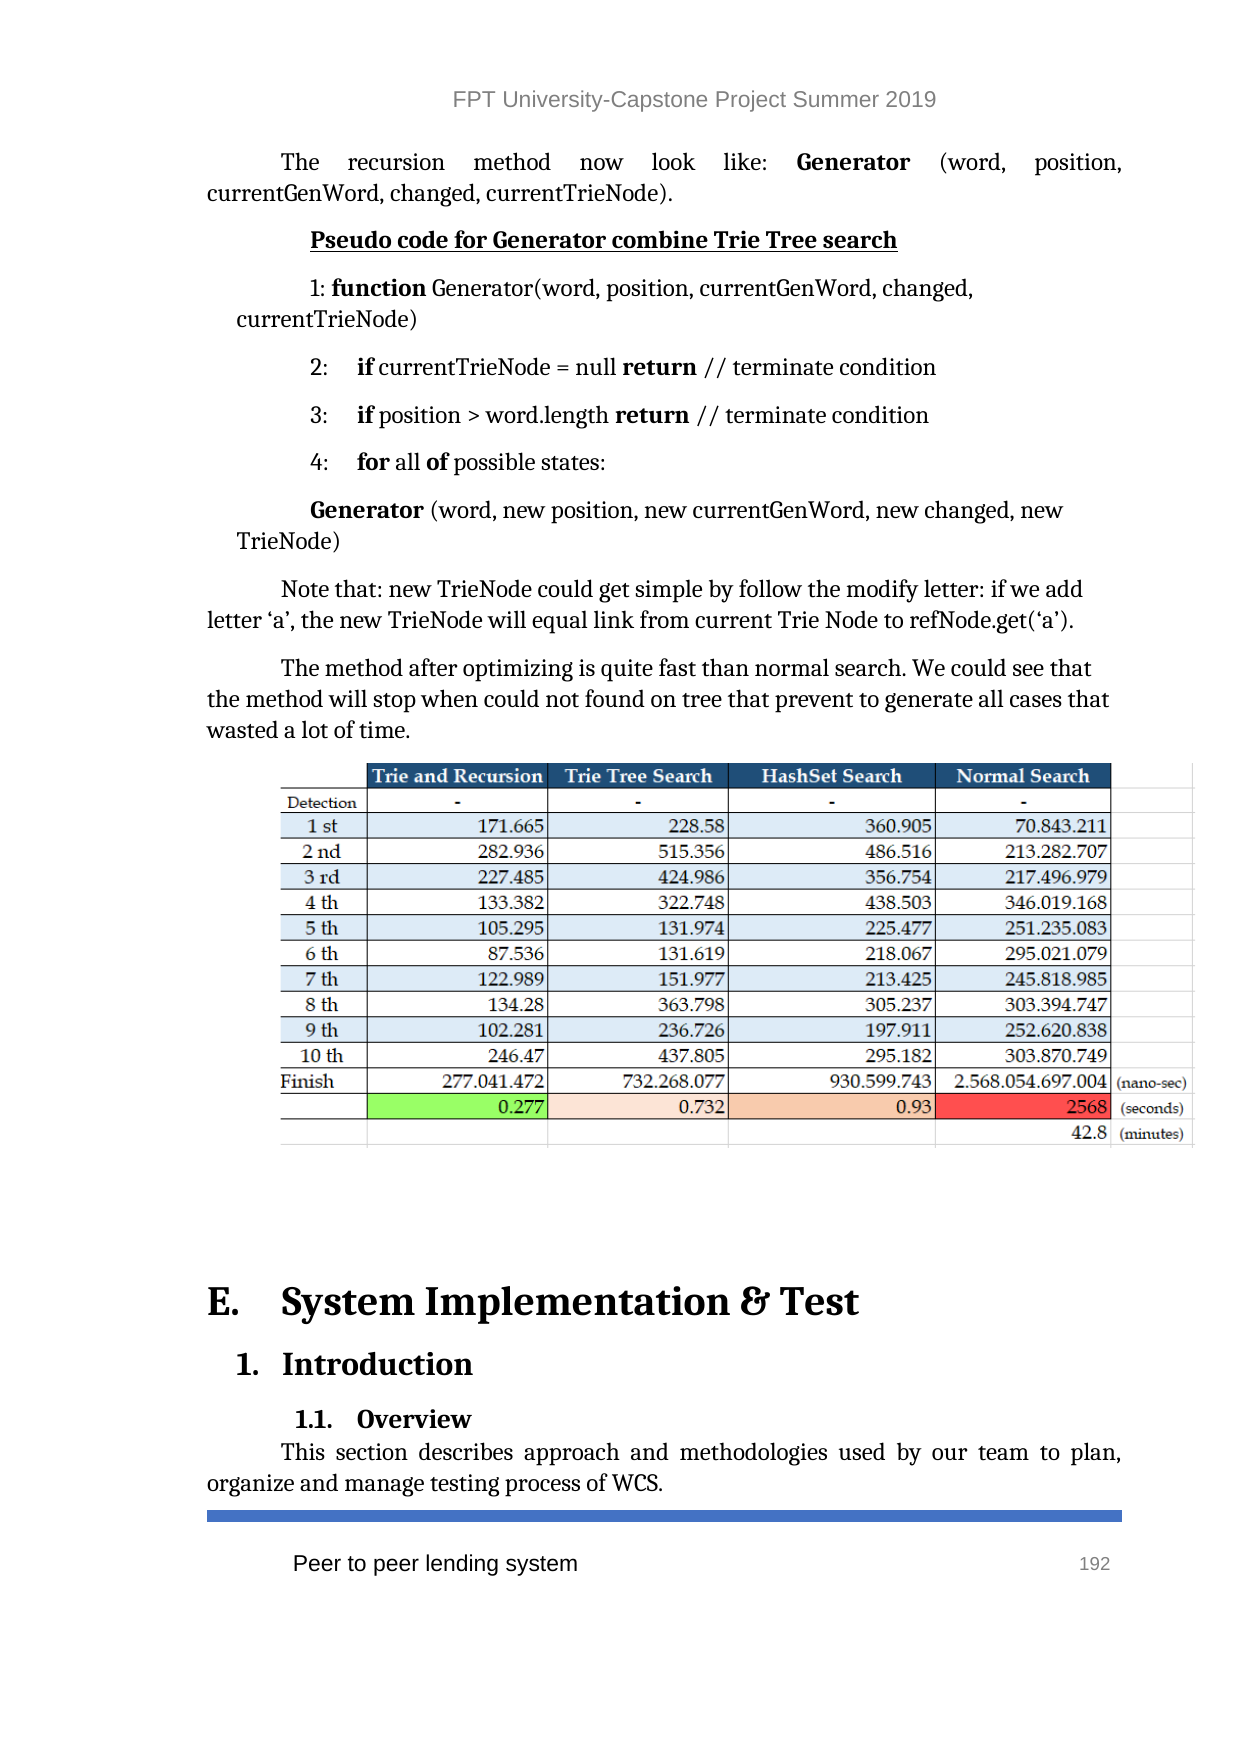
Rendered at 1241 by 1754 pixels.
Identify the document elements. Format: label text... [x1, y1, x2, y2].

list This section describes approach and methodologies used by our team to plan, organize and manage testing process of WCS. [207, 1437, 1122, 1497]
text The recursion method now look like: Generator (word, position, currentGenWord, changed, currentTrieNode). [207, 148, 1122, 207]
text 1: function Generator(word, position, currentGenWord, changed, currentTrieNode) [236, 274, 1122, 334]
picture [280, 763, 1196, 1148]
text The method after optimizing is quite fast than normal search. We could see that the method will stop when could not found on tree that prevent to generate all cases that wasted a lot of time. [207, 653, 1122, 744]
text 4: for all of possible states: [236, 448, 1122, 477]
list Overview [295, 1404, 1122, 1435]
text Note that: new TrieNode could get simple by follow the modify letter: if we add letter ‘a’, the new TrieNode will equal link from current Trie Node to refNode.get(‘a’). [207, 575, 1122, 634]
subtitle System Implementation & Test [207, 1277, 1122, 1325]
text 2: if currentTrieNode = null return // terminate condition [236, 353, 1122, 382]
text 3: if position > word.length return // terminate condition [236, 401, 1122, 429]
text Generator (word, new position, new currentGenWord, new changed, new TrieNode) [236, 496, 1122, 556]
subtitle Introduction [236, 1346, 1122, 1384]
text Pseudo code for Generator combine Trie Tree search [236, 226, 1122, 255]
